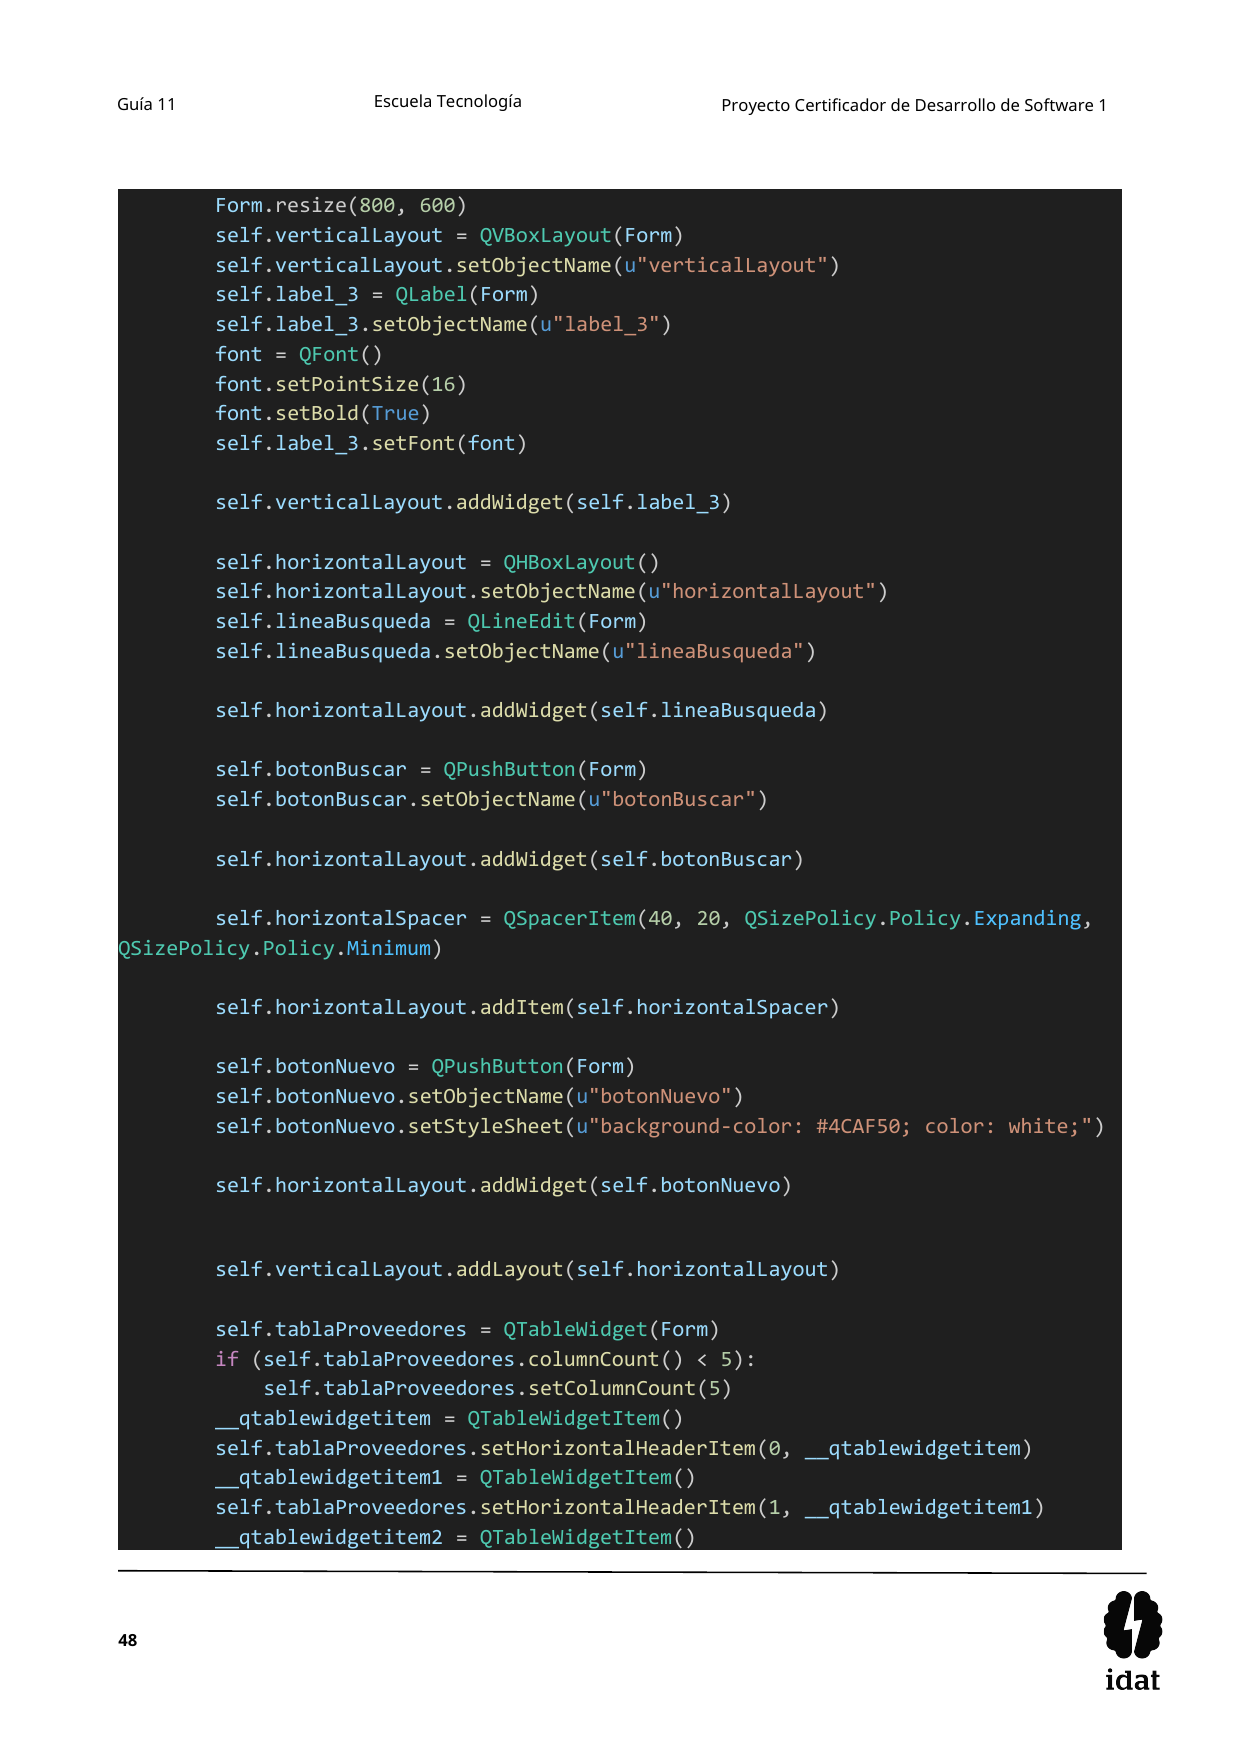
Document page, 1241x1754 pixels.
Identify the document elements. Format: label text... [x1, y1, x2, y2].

text self.horizontalSpacer = QSpacerItem(40, 20, QSizePolicy.Policy.Expanding, QSizePolicy.Policy.Minimum) [118, 901, 1122, 961]
text self.horizontalLayout.addWidget(self.botonBuscar) [118, 842, 1122, 872]
text self.tablaProveedores.setHorizontalHeaderItem(0, __qtablewidgetitem) [118, 1431, 1122, 1461]
text self.verticalLayout = QVBoxLayout(Form) [118, 218, 1122, 248]
text self.verticalLayout.addWidget(self.label_3) [118, 486, 1122, 515]
text __qtablewidgetitem2 = QTableWidgetItem() [118, 1520, 1122, 1550]
text self.tablaProveedores.setColumnCount(5) [118, 1372, 1122, 1401]
text if (self.tablaProveedores.columnCount() < 5): [118, 1342, 1122, 1372]
text font.setBold(True) [118, 397, 1122, 426]
text self.label_3.setObjectName(u"label_3") [118, 307, 1122, 337]
text self.tablaProveedores = QTableWidget(Form) [118, 1312, 1122, 1342]
text font.setPointSize(16) [118, 367, 1122, 397]
text self.botonBuscar = QPushButton(Form) [118, 753, 1122, 782]
text __qtablewidgetitem = QTableWidgetItem() [118, 1401, 1122, 1431]
text self.verticalLayout.addLayout(self.horizontalLayout) [118, 1253, 1122, 1282]
text self.lineaBusqueda = QLineEdit(Form) [118, 604, 1122, 634]
text self.label_3 = QLabel(Form) [118, 278, 1122, 307]
text self.lineaBusqueda.setObjectName(u"lineaBusqueda") [118, 634, 1122, 664]
text self.tablaProveedores.setHorizontalHeaderItem(1, __qtablewidgetitem1) [118, 1490, 1122, 1520]
text Form.resize(800, 600) [118, 189, 1122, 218]
text self.botonBuscar.setObjectName(u"botonBuscar") [118, 782, 1122, 812]
text self.horizontalLayout = QHBoxLayout() [118, 545, 1122, 575]
text __qtablewidgetitem1 = QTableWidgetItem() [118, 1461, 1122, 1490]
text font = QFont() [118, 337, 1122, 367]
text self.verticalLayout.setObjectName(u"verticalLayout") [118, 248, 1122, 278]
text self.horizontalLayout.addWidget(self.botonNuevo) [118, 1168, 1122, 1198]
text self.label_3.setFont(font) [118, 426, 1122, 456]
text self.botonNuevo = QPushButton(Form) [118, 1050, 1122, 1079]
text self.horizontalLayout.addWidget(self.lineaBusqueda) [118, 693, 1122, 723]
text self.horizontalLayout.setObjectName(u"horizontalLayout") [118, 575, 1122, 604]
text self.botonNuevo.setObjectName(u"botonNuevo") [118, 1079, 1122, 1109]
text self.botonNuevo.setStyleSheet(u"background-color: #4CAF50; color: white;") [118, 1109, 1122, 1139]
text self.horizontalLayout.addItem(self.horizontalSpacer) [118, 990, 1122, 1020]
picture [1103, 1591, 1163, 1690]
